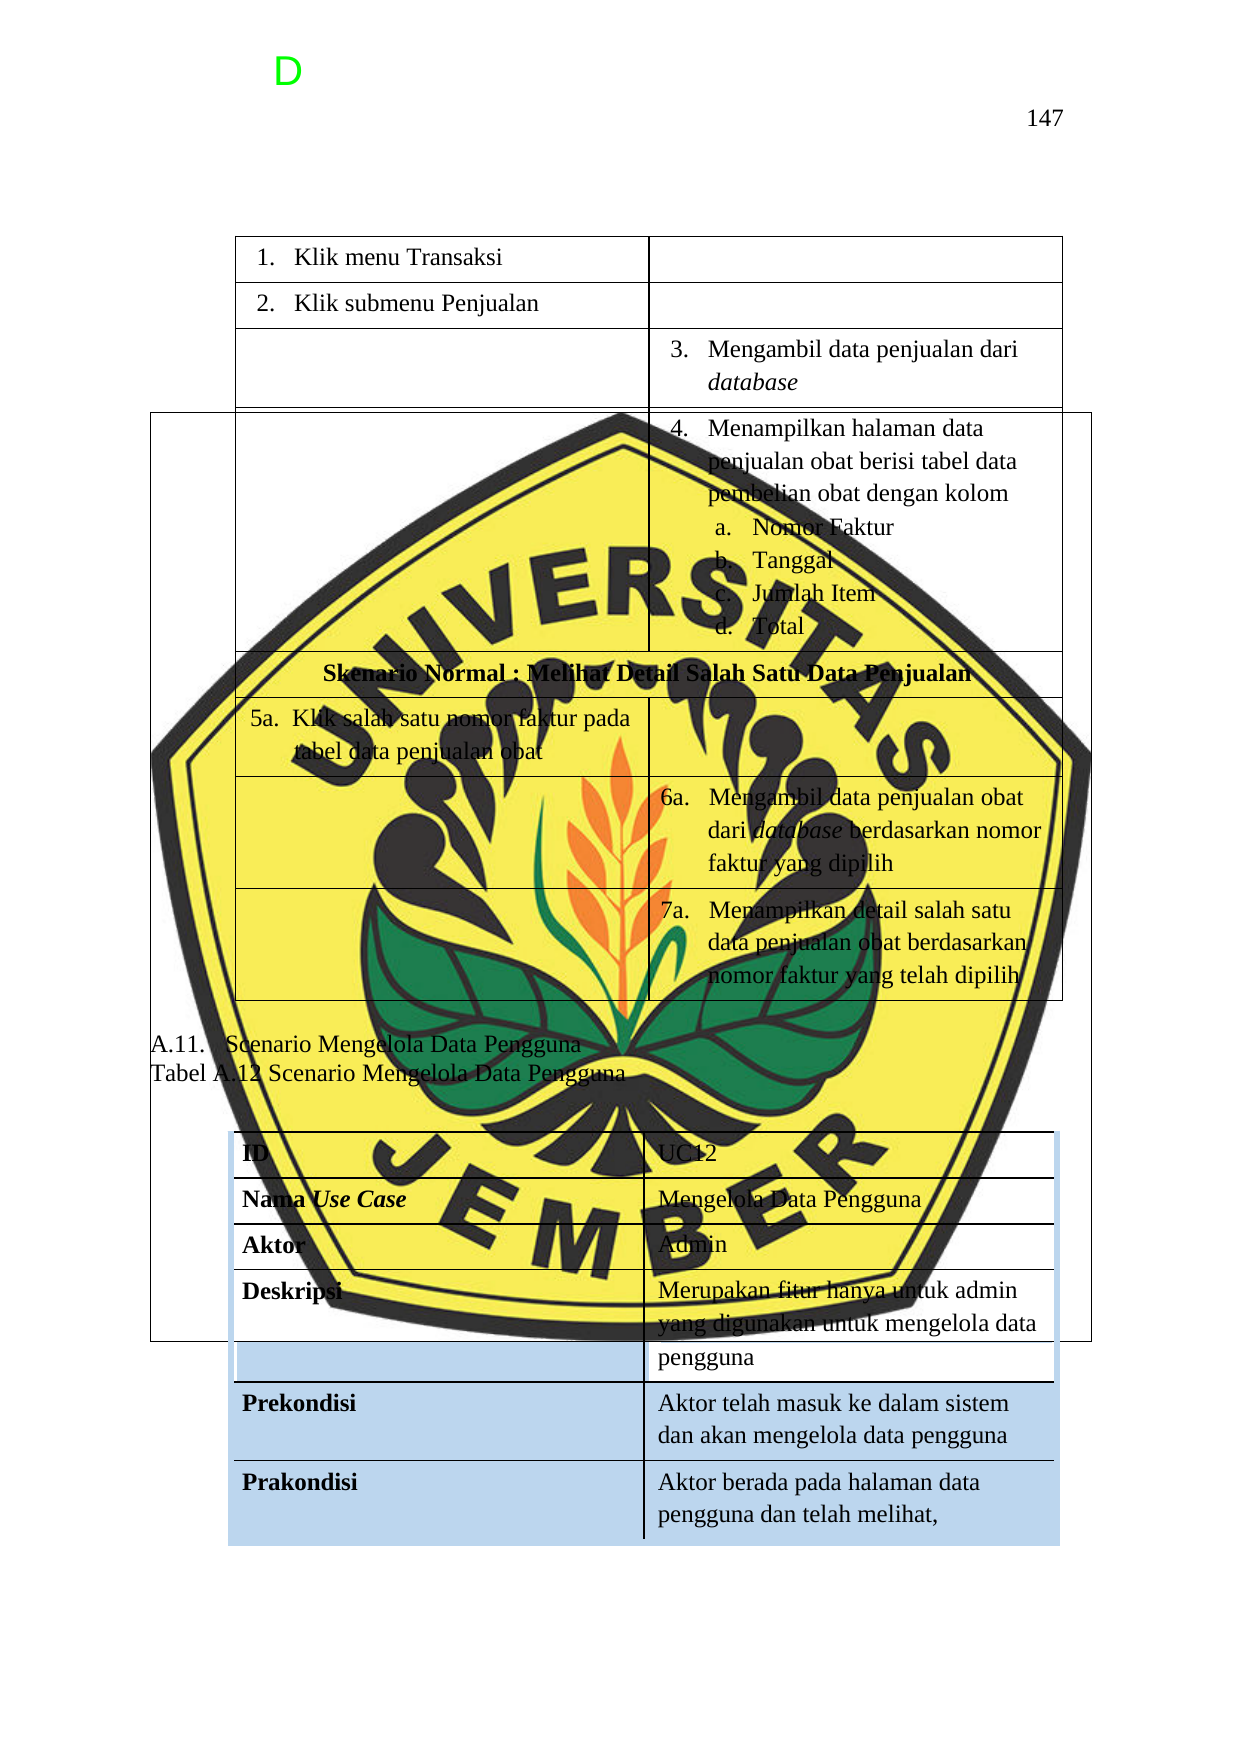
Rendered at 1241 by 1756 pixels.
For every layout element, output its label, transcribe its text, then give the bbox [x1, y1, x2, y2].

table_cell Prekondisi [234, 1383, 643, 1460]
table_header ID [234, 1133, 643, 1177]
table_cell Admin [645, 1225, 1054, 1269]
table_cell Aktor berada pada halaman data pengguna dan telah melihat, [645, 1461, 1054, 1539]
table_cell [236, 889, 648, 1000]
table_cell Mengelola Data Pengguna [645, 1179, 1054, 1223]
table_cell [650, 283, 1062, 328]
table_cell [236, 408, 648, 651]
table_cell 6a. Mengambil data penjualan obat dari database berdasarkan nomor faktur yang dipilih [650, 777, 1062, 888]
table_cell [236, 777, 648, 888]
table_cell Nama Use Case [234, 1179, 643, 1223]
table_cell [236, 329, 648, 407]
table_cell Aktor telah masuk ke dalam sistem dan akan mengelola data pengguna [645, 1383, 1054, 1460]
table_cell Merupakan fitur hanya untuk admin yang digunakan untuk mengelola data pengguna [645, 1270, 1054, 1381]
table_header [650, 237, 1062, 282]
table_header 1. Klik menu Transaksi [236, 237, 648, 282]
table_cell Prakondisi [234, 1461, 643, 1539]
table_cell [650, 698, 1062, 776]
table_cell 5a. Klik salah satu nomor faktur pada tabel data penjualan obat [236, 698, 648, 776]
table_cell Aktor [234, 1225, 643, 1269]
table_cell Skenario Normal : Melihat Detail Salah Satu Data Penjualan [236, 652, 1062, 697]
table_cell 2. Klik submenu Penjualan [236, 283, 648, 328]
table_cell 3. Mengambil data penjualan dari database [650, 329, 1062, 407]
table_cell 7a. Menampilkan detail salah satu data penjualan obat berdasarkan nomor faktur yang telah dipilih [650, 889, 1062, 1000]
table_cell Menampilkan halaman data penjualan obat berisi tabel data pembelian obat dengan kolom Nomor Faktur Tanggal Jumlah Item Total [650, 408, 1062, 651]
picture [151, 413, 1091, 1341]
table_header UC12 [645, 1133, 1054, 1177]
table_cell Deskripsi [234, 1270, 643, 1381]
